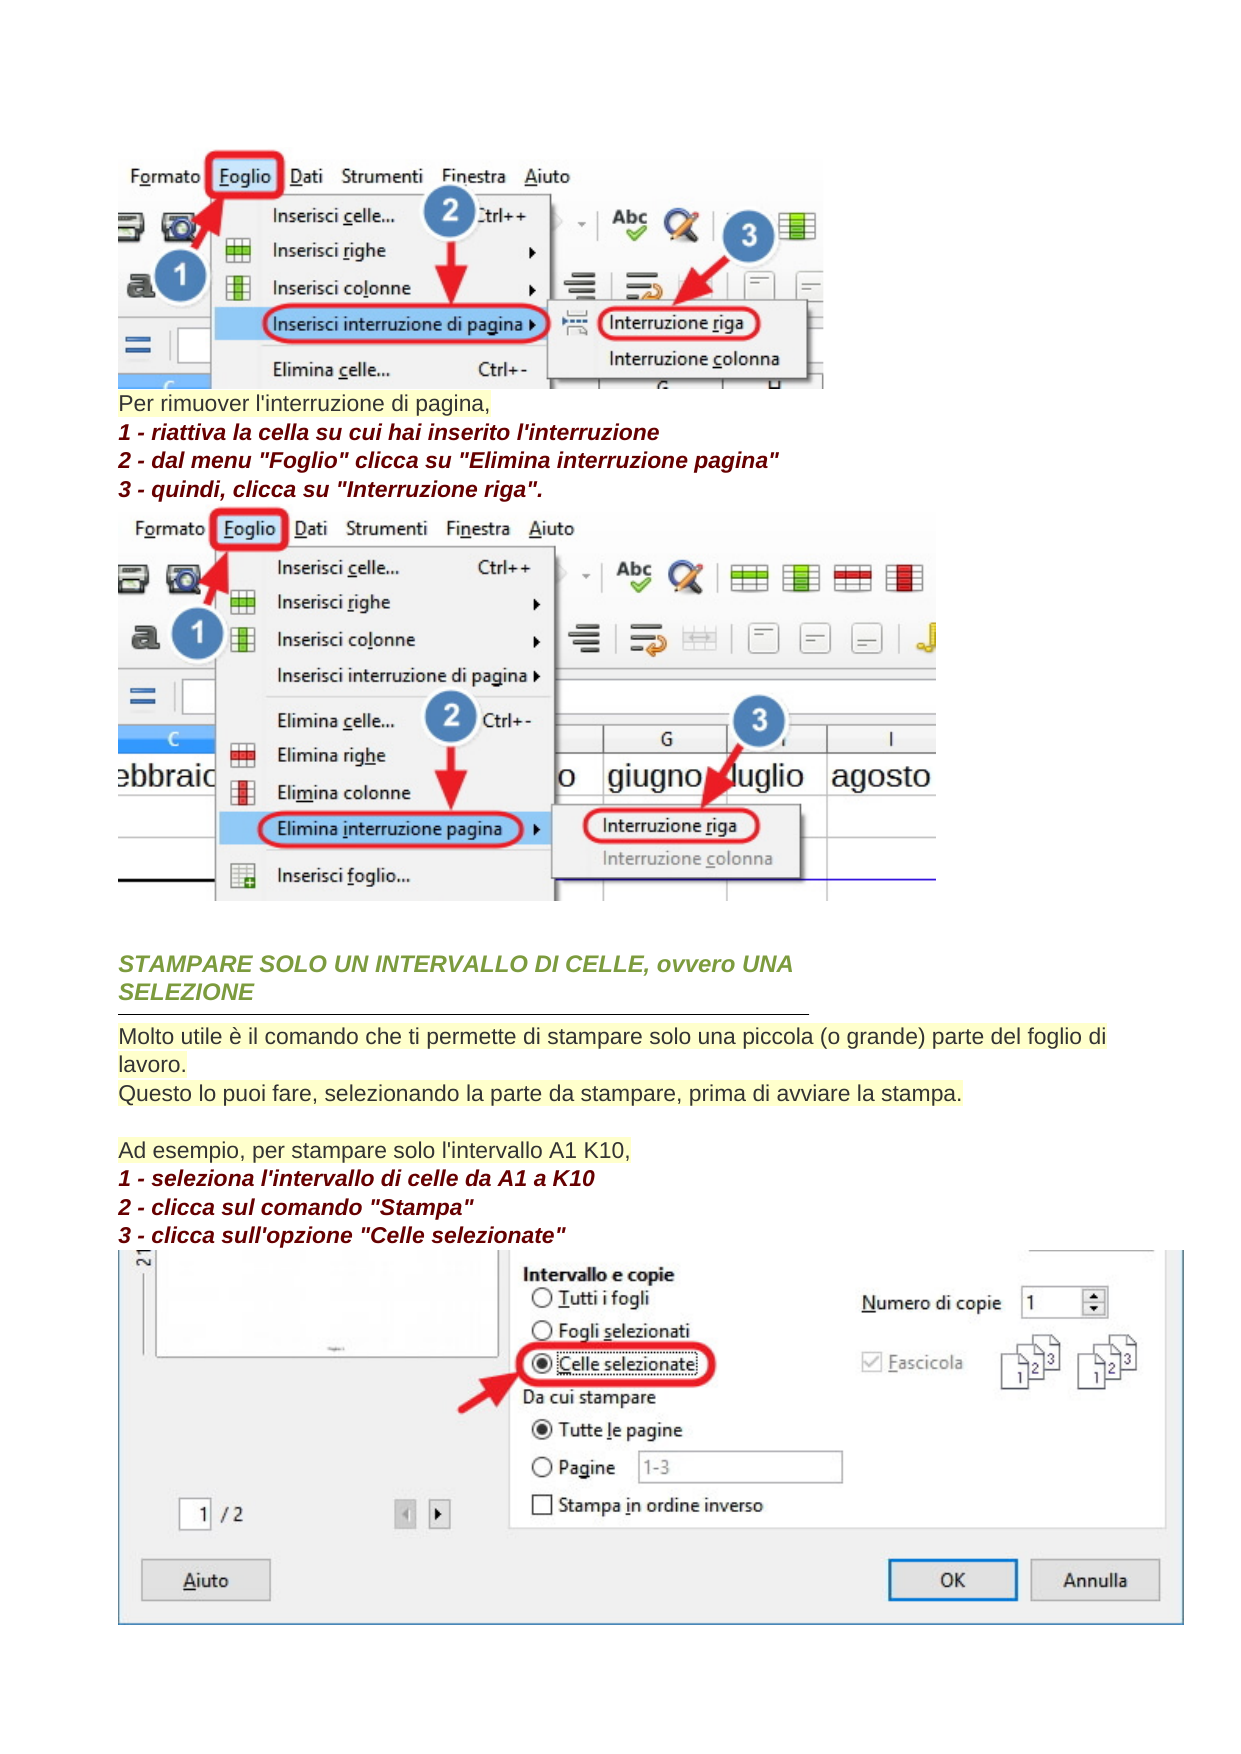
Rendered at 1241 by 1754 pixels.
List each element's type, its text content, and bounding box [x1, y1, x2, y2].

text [118, 148, 1122, 931]
picture [118, 1250, 1184, 1625]
picture [118, 504, 936, 901]
subtitle STAMPARE SOLO UN INTERVALLO DI CELLE, ovvero UNA SELEZIONE [118, 950, 809, 1014]
picture [118, 147, 824, 389]
